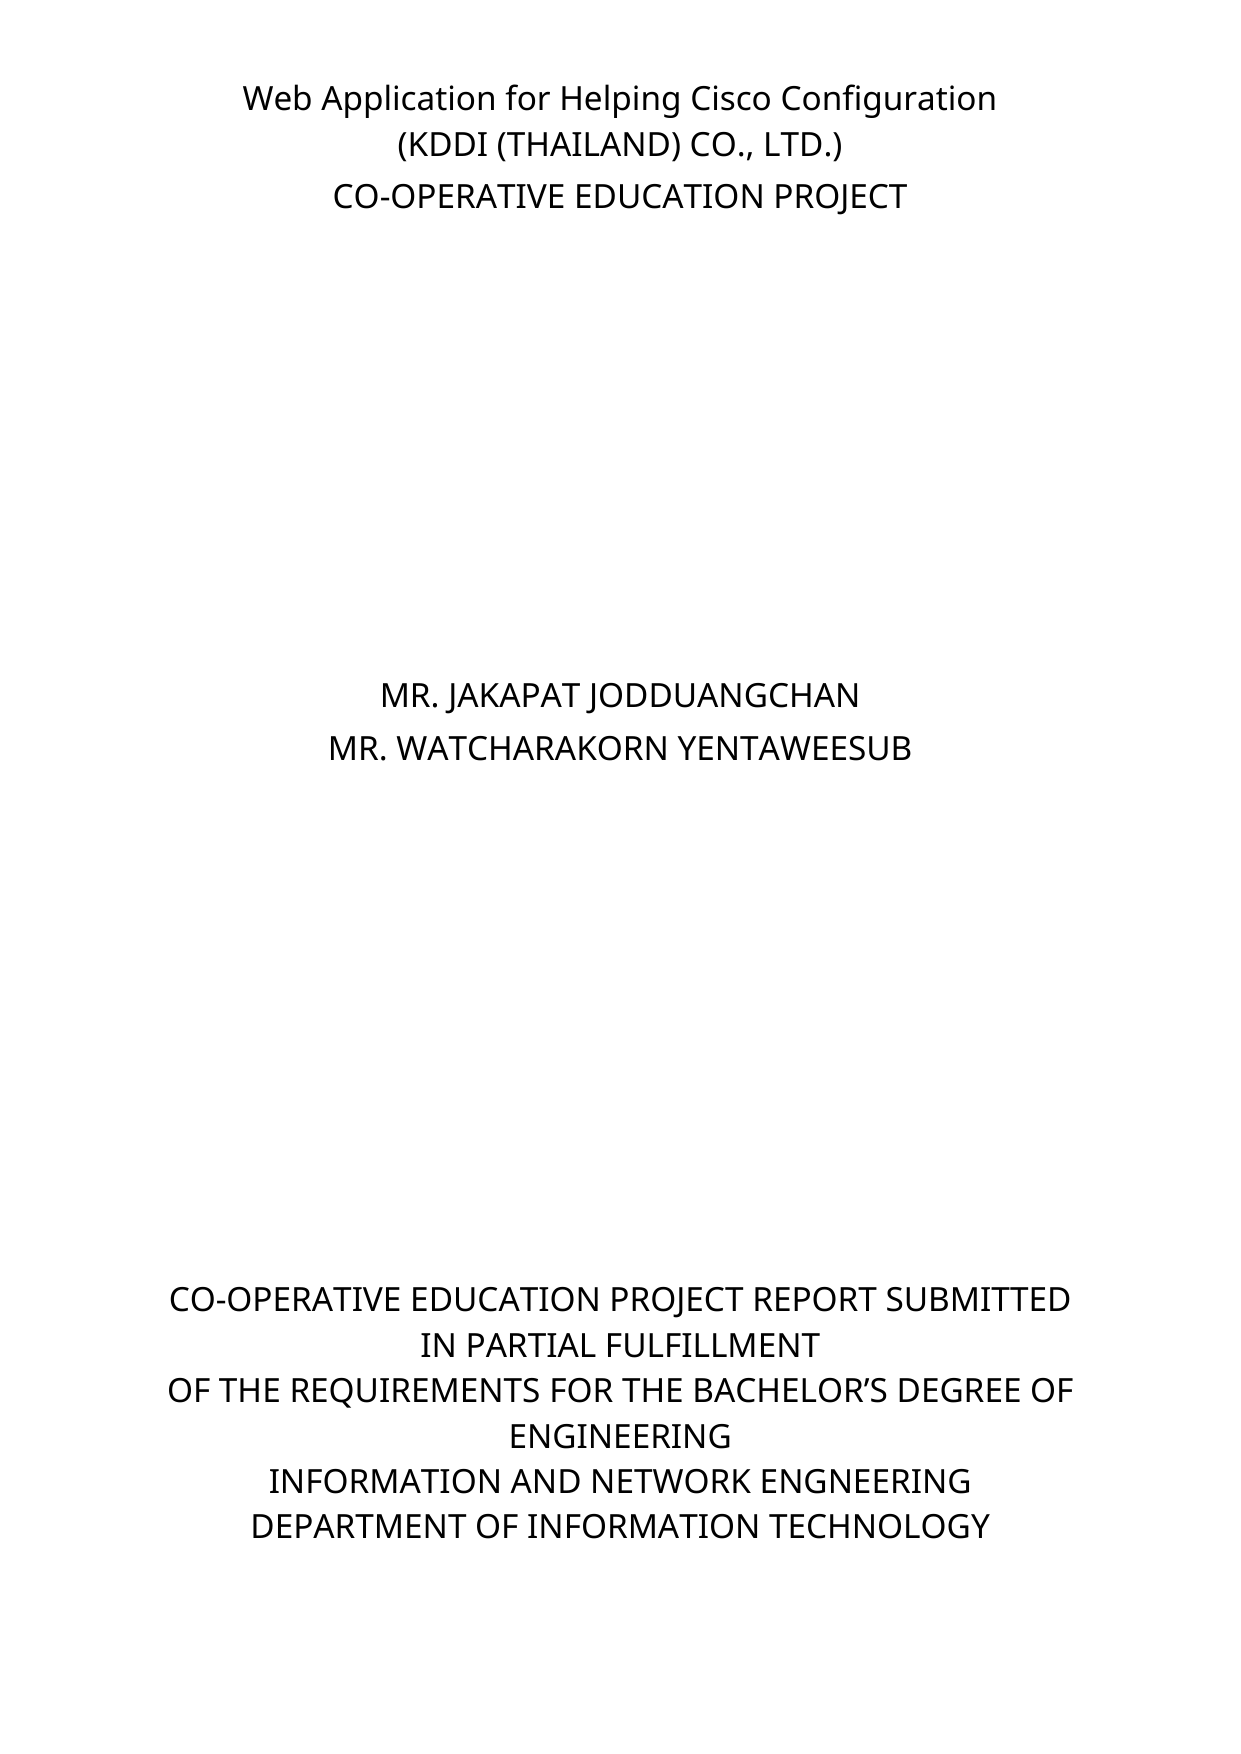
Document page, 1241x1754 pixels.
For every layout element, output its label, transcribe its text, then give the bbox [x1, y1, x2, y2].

text MR. JAKAPAT JODDUANGCHAN [150, 672, 1090, 718]
text MR. WATCHARAKORN YENTAWEESUB [150, 724, 1090, 770]
text INFORMATION AND NETWORK ENGNEERING [150, 1458, 1090, 1503]
text OF THE REQUIREMENTS FOR THE BACHELOR’S DEGREE OF ENGINEERING [150, 1367, 1090, 1458]
text CO-OPERATIVE EDUCATION PROJECT REPORT SUBMITTED IN PARTIAL FULFILLMENT [150, 1276, 1090, 1367]
text DEPARTMENT OF INFORMATION TECHNOLOGY [150, 1503, 1090, 1549]
